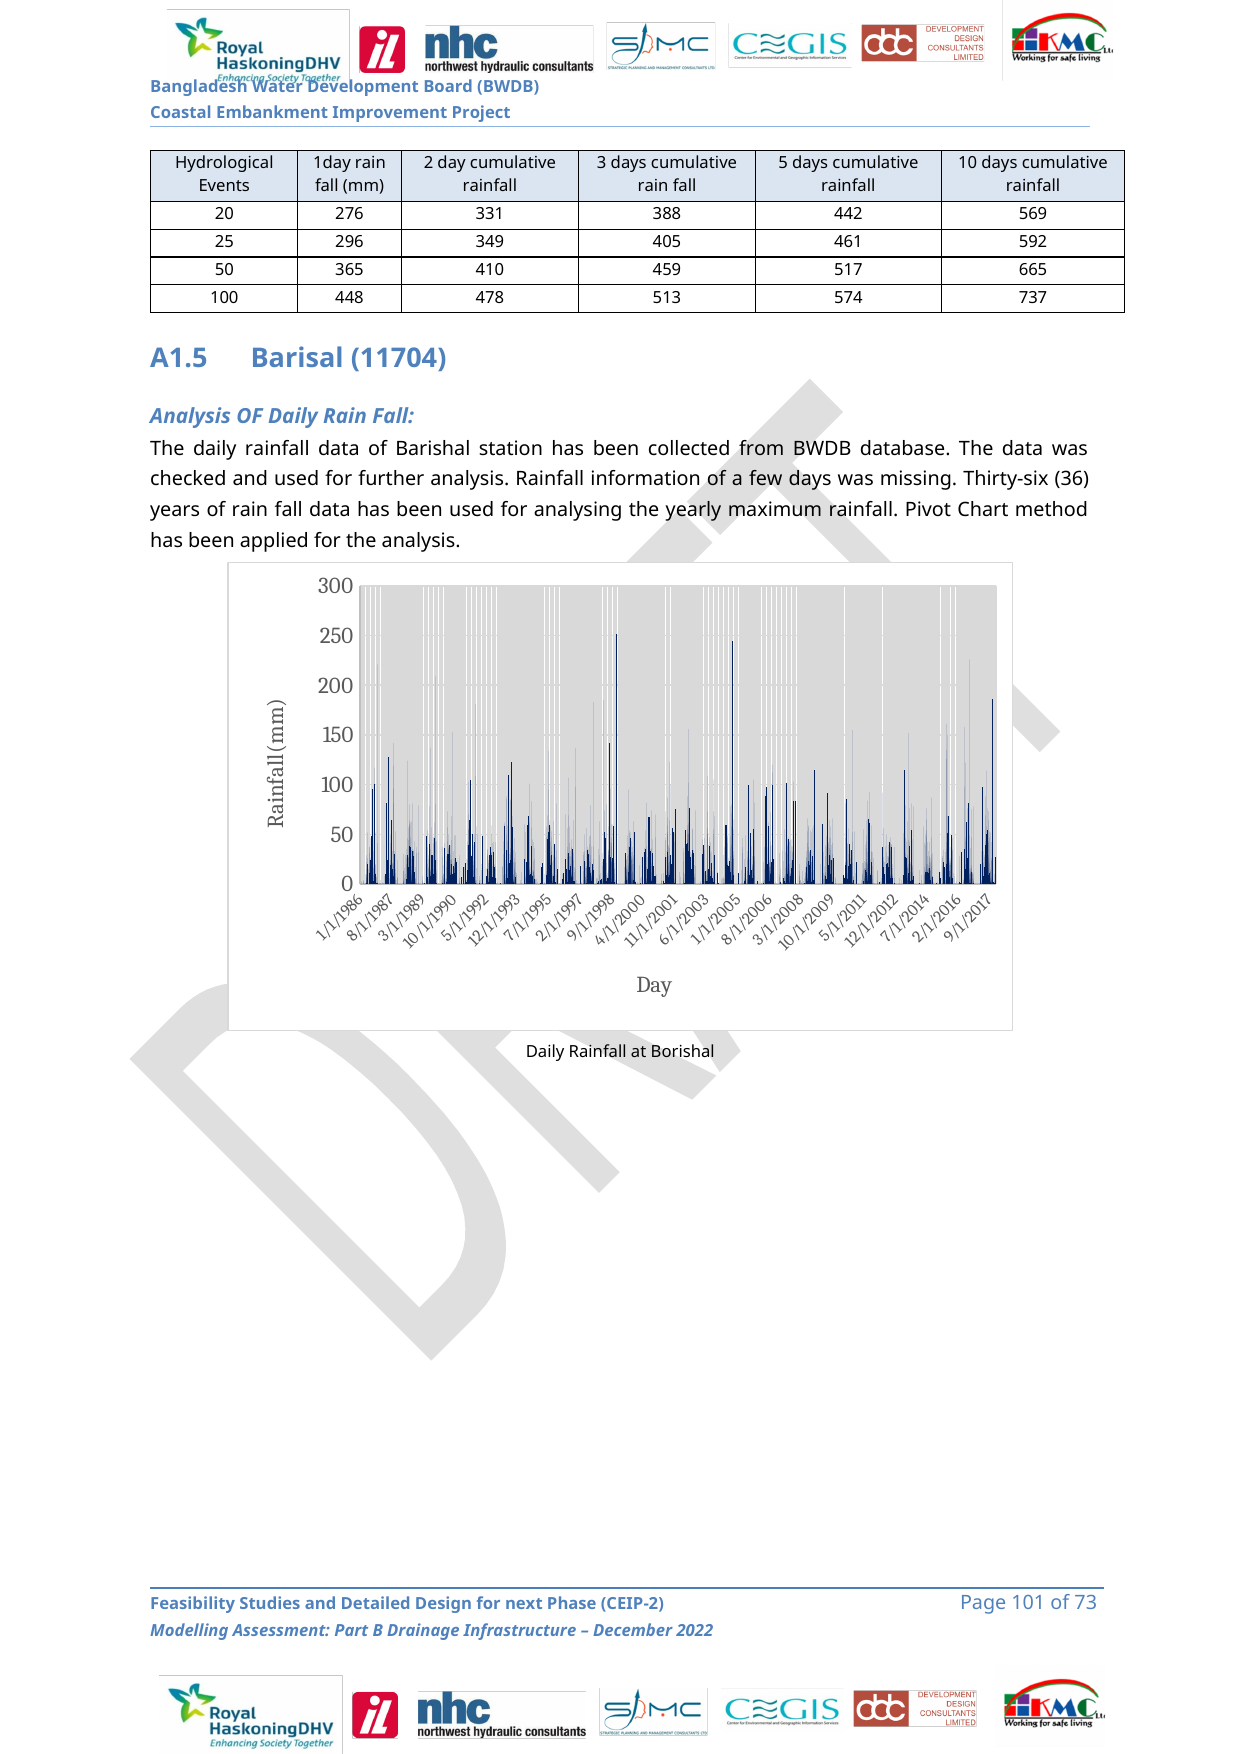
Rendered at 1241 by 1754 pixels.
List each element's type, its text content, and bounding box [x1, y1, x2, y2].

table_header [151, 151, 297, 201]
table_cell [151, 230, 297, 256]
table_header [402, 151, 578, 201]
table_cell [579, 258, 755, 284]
subtitle Analysis OF Daily Rain Fall: [150, 401, 1090, 429]
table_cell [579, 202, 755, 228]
text Daily Rainfall at Borishal [150, 1040, 1090, 1062]
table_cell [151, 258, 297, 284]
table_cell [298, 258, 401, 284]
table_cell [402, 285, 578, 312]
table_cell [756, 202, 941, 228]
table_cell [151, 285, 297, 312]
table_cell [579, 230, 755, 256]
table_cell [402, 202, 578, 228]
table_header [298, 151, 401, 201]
text The daily rainfall data of Barishal station has been collected from BWDB database. The data was checked and used for further analysis. Rainfall information of a few days was missing. Thirty-six (36) years of rain fall data has been used for analysing the yearly maximum rainfall. Pivot Chart method has been applied for the analysis. [150, 434, 1090, 553]
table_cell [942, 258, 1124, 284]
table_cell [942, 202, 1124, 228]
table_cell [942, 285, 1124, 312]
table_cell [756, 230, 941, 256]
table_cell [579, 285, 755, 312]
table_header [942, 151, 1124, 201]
picture [159, 1665, 1106, 1754]
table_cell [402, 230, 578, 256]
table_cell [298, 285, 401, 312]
picture [166, 0, 1114, 89]
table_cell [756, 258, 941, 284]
subtitle Barisal (11704) [150, 338, 1090, 375]
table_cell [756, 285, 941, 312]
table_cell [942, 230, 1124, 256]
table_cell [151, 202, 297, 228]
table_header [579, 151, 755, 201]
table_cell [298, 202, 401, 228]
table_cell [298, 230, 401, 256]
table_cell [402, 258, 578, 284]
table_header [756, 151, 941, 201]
